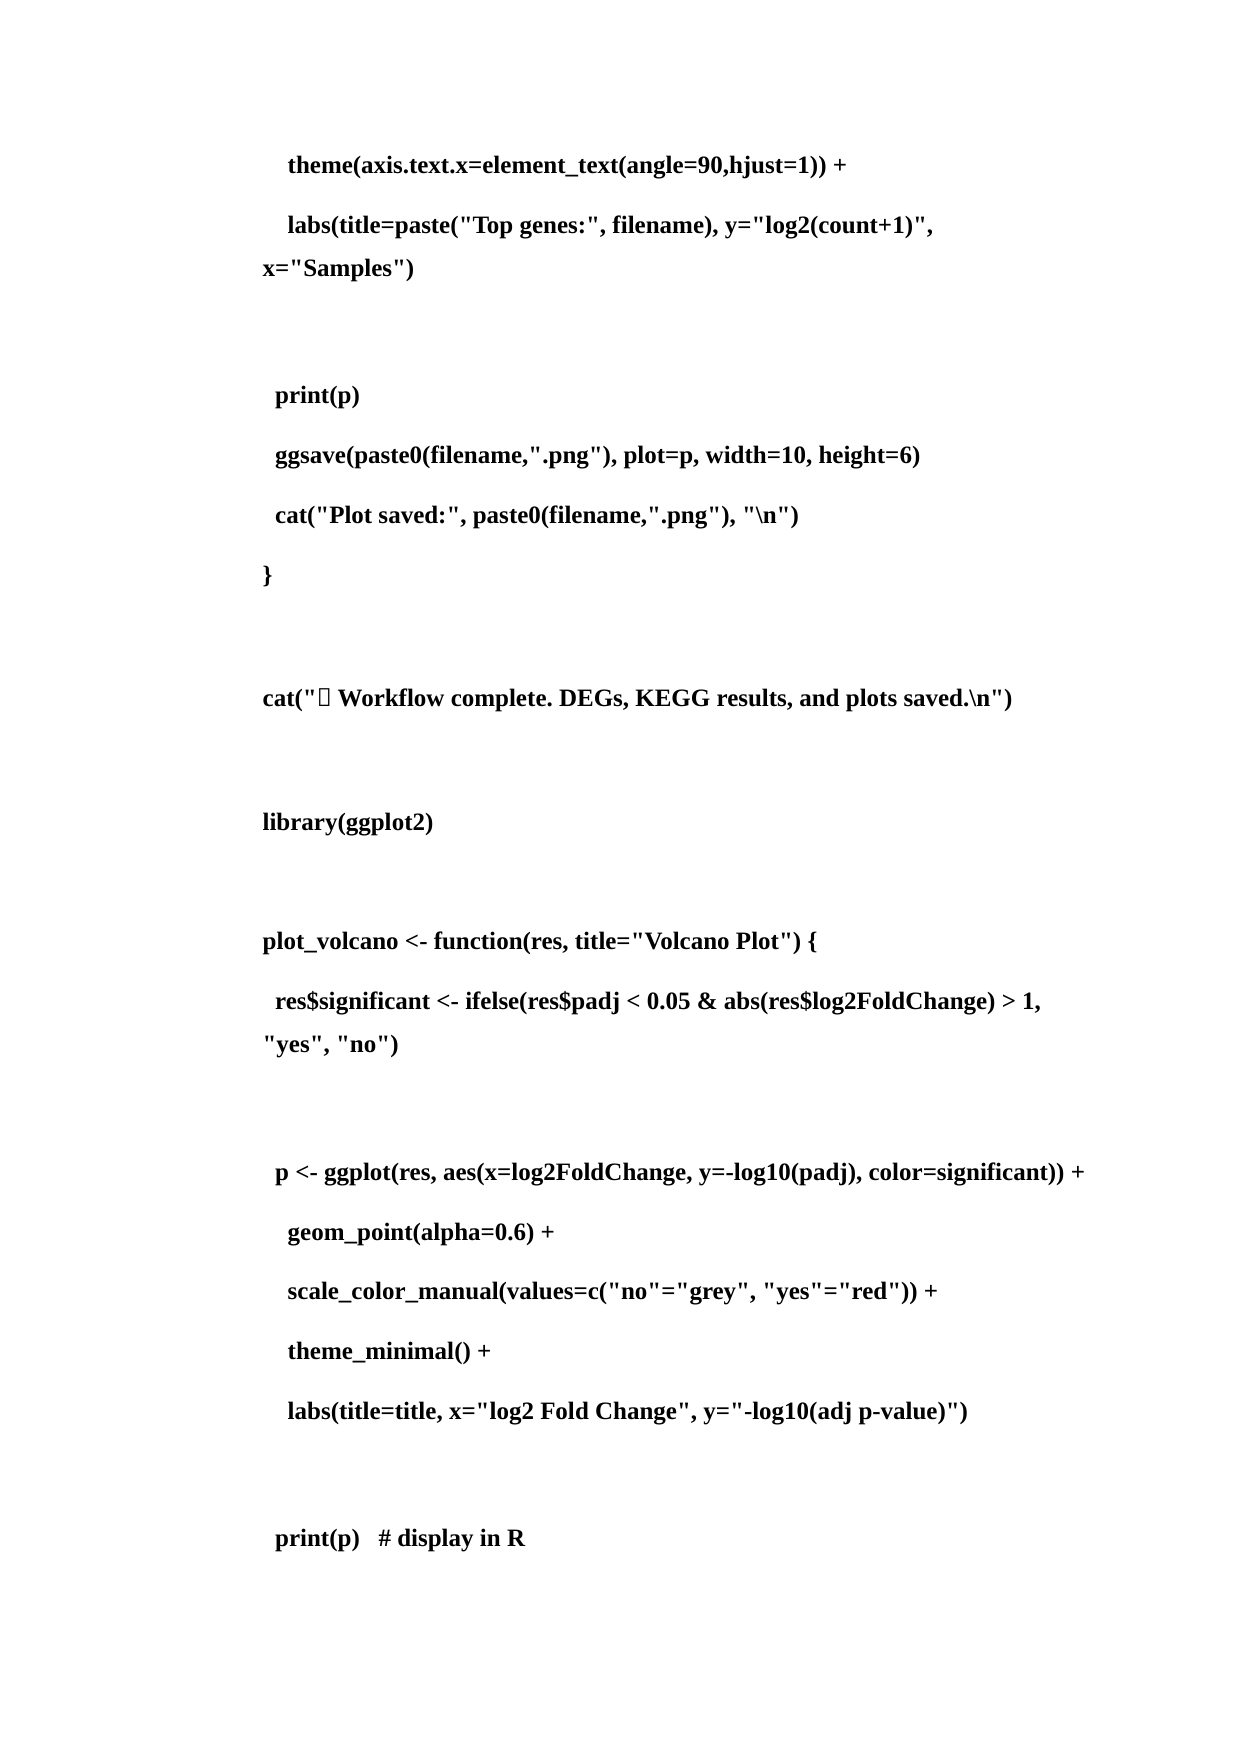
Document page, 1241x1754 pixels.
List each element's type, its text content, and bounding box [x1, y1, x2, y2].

text res$significant <- ifelse(res$padj < 0.05 & abs(res$log2FoldChange) > 1, "yes", "no") [262, 986, 1090, 1058]
text ggsave(paste0(filename,".png"), plot=p, width=10, height=6) [262, 440, 1090, 469]
text print(p) # display in R [262, 1523, 1090, 1552]
text plot_volcano <- function(res, title="Volcano Plot") { [262, 926, 1090, 955]
text cat("Plot saved:", paste0(filename,".png"), "\n") [262, 500, 1090, 529]
text cat("✅ Workflow complete. DEGs, KEGG results, and plots saved.\n") [262, 679, 1090, 713]
text p <- ggplot(res, aes(x=log2FoldChange, y=-log10(padj), color=significant)) + [262, 1157, 1090, 1186]
text labs(title=paste("Top genes:", filename), y="log2(count+1)", x="Samples") [262, 210, 1090, 282]
text } [262, 560, 1090, 588]
text labs(title=title, x="log2 Fold Change", y="-log10(adj p-value)") [262, 1396, 1090, 1425]
text scale_color_manual(values=c("no"="grey", "yes"="red")) + [262, 1276, 1090, 1305]
text print(p) [262, 380, 1090, 409]
text theme(axis.text.x=element_text(angle=90,hjust=1)) + [262, 150, 1090, 179]
text library(ggplot2) [262, 807, 1090, 836]
text theme_minimal() + [262, 1336, 1090, 1365]
text geom_point(alpha=0.6) + [262, 1217, 1090, 1245]
